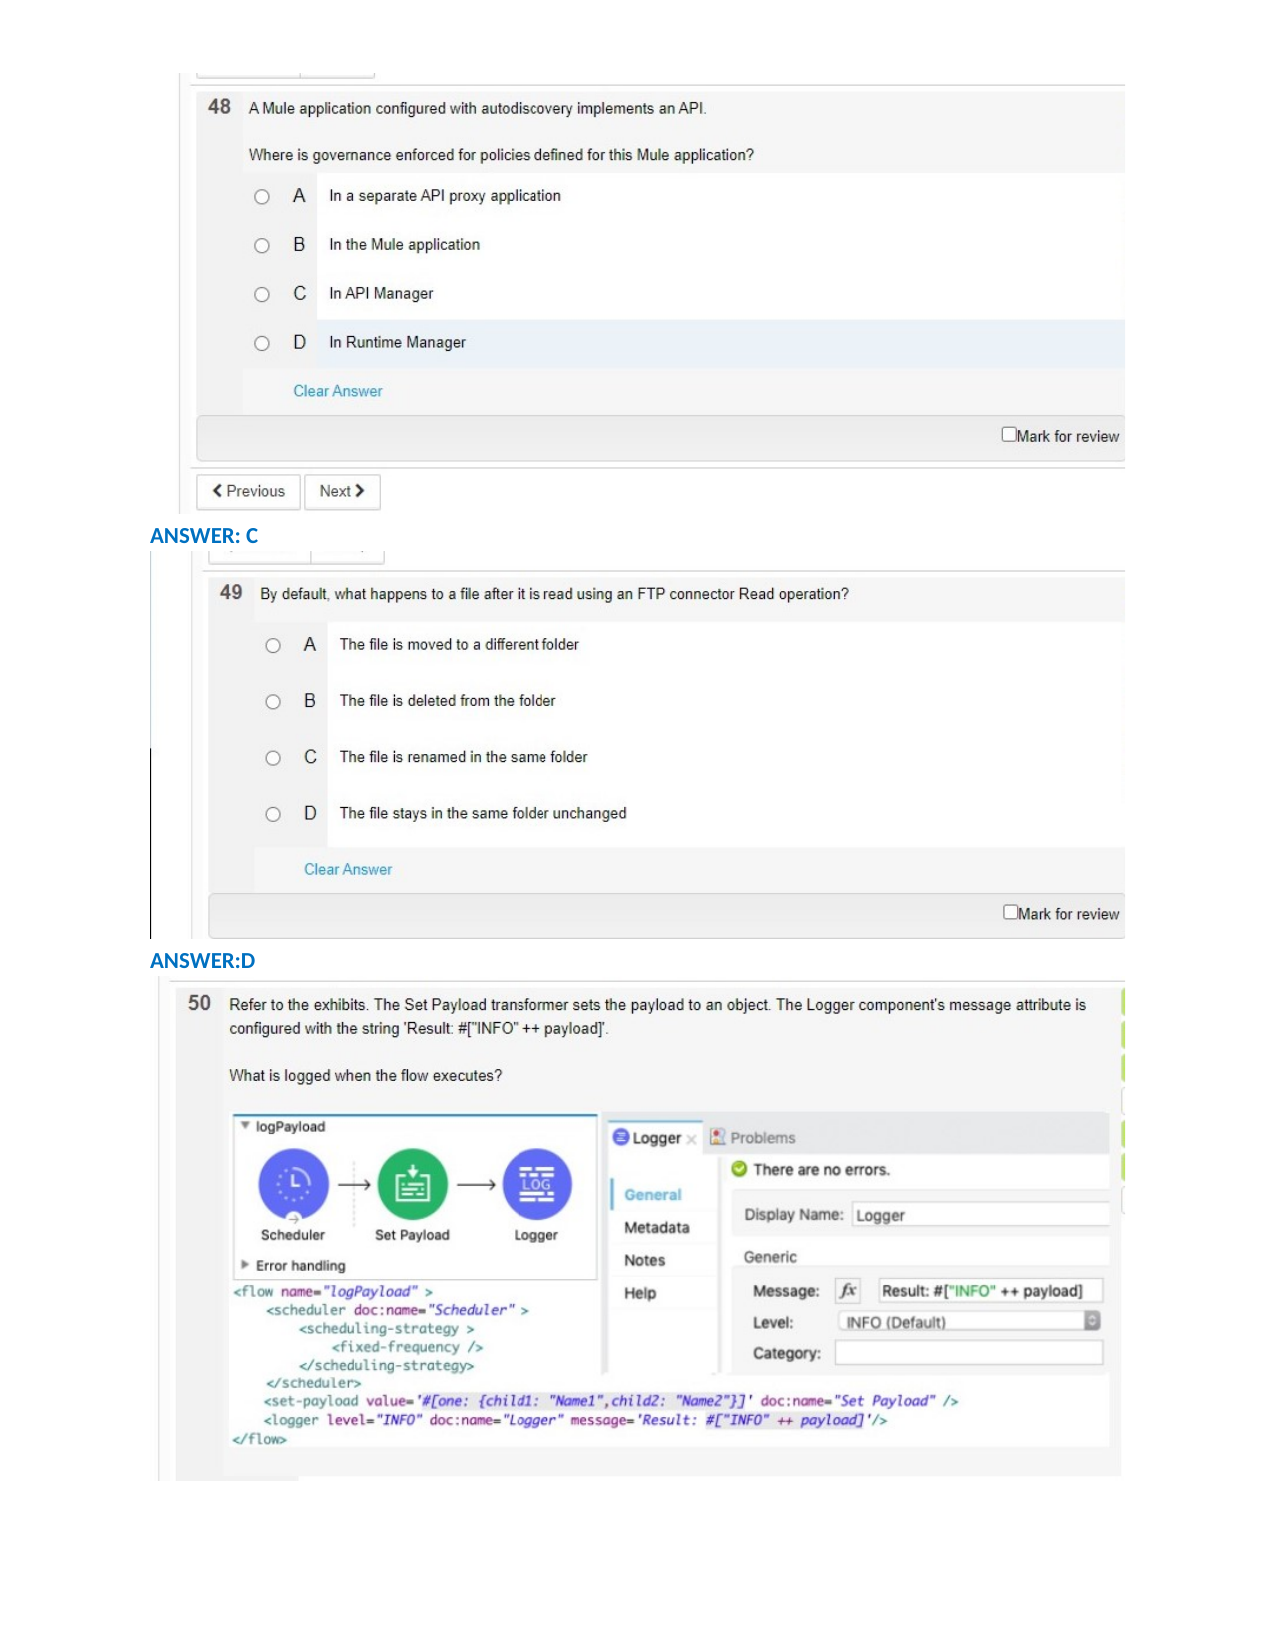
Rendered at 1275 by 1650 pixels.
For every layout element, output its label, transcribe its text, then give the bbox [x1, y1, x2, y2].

picture [150, 73, 1125, 514]
picture [150, 551, 1125, 939]
picture [150, 976, 1125, 1481]
text ANSWER:C ANSWER: C ANSWER:D ANSWER:A ANSWER: A ANSWER: A [150, 514, 1125, 551]
text ANSWER:C ANSWER: C ANSWER:D ANSWER:A ANSWER: A ANSWER: A [150, 939, 1125, 976]
